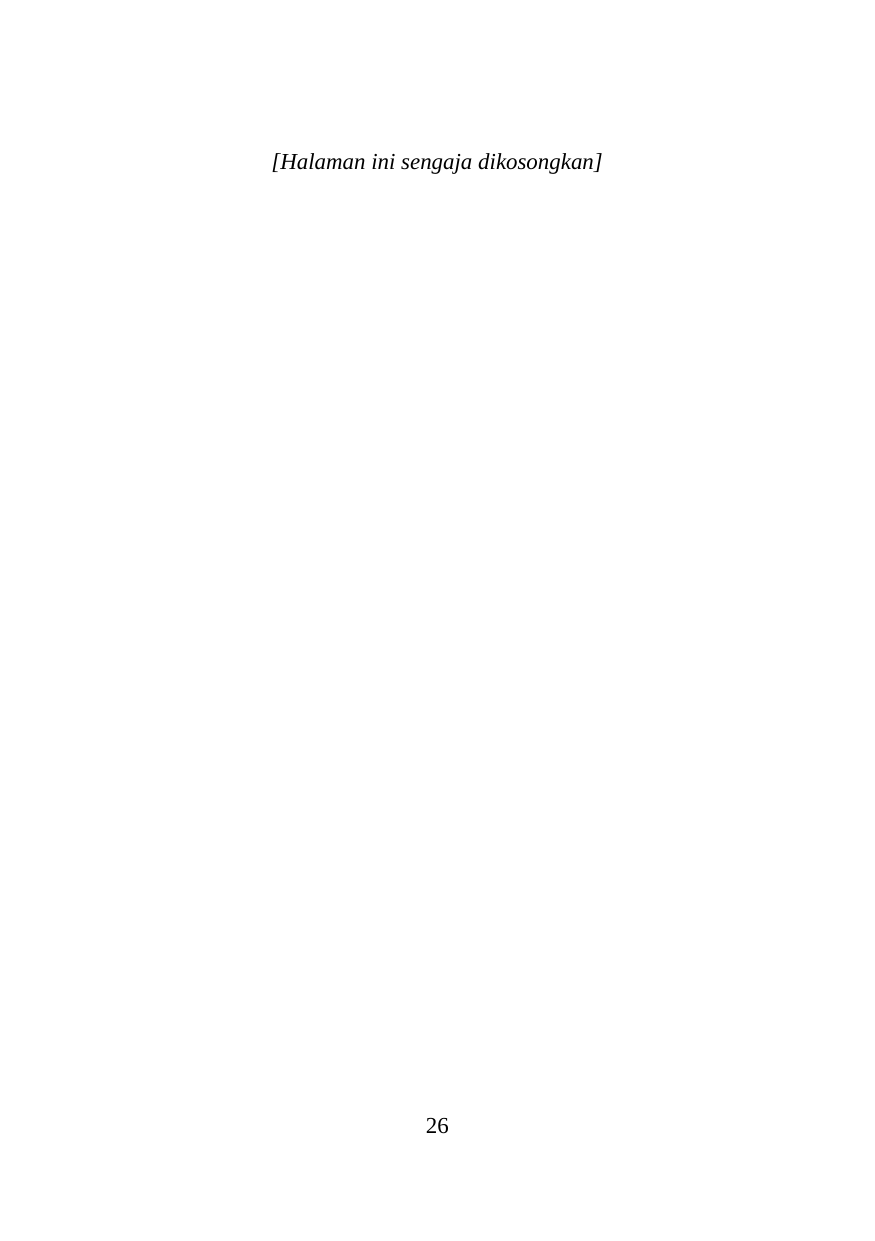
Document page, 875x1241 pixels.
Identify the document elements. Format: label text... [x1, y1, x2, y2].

text [Halaman ini sengaja dikosongkan] [118, 148, 756, 174]
